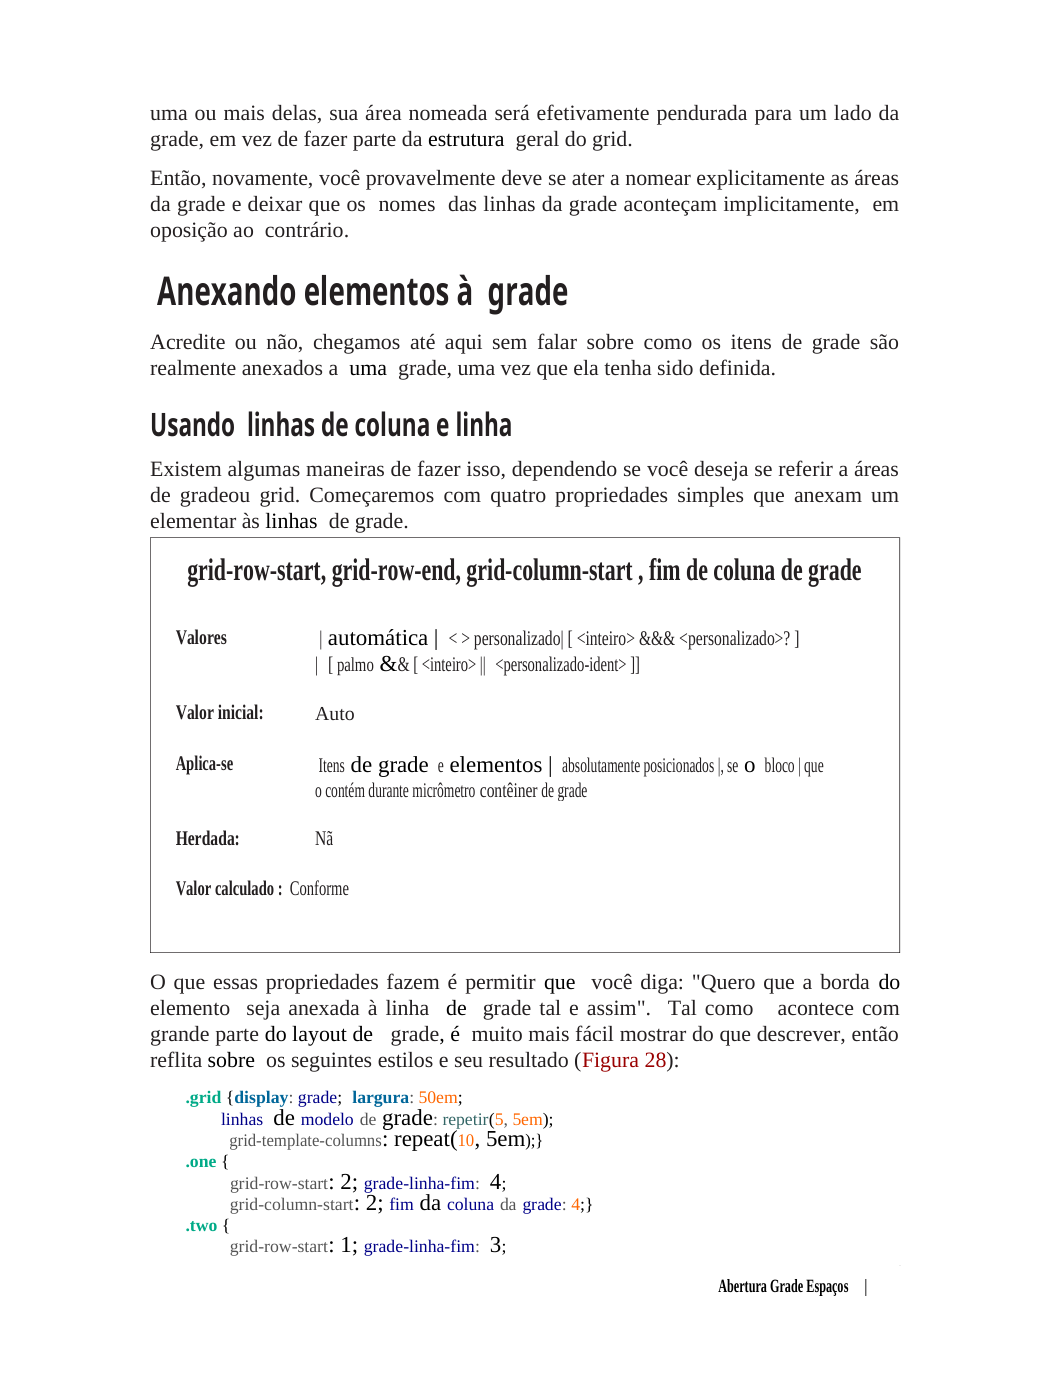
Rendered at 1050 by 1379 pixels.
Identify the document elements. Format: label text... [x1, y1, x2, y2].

text grid-column-start: 2; fim da coluna da grade: 4;} [221, 1193, 989, 1215]
text grid-row-start: 2; grade-linha-fim: 4; [221, 1172, 989, 1193]
text .grid {display: grade; largura: 50em; [185, 1086, 989, 1108]
subtitle Anexando elementos à grade [150, 263, 989, 317]
text .one { [185, 1151, 989, 1172]
text Então, novamente, você provavelmente deve se ater a nomear explicitamente as áreas da grade e deixar que os nomes das linhas da grade aconteçam implicitamente, em oposição ao contrário. [150, 165, 900, 242]
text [150, 100, 900, 151]
subtitle Usando linhas de coluna e linha [150, 402, 989, 446]
text O que essas propriedades fazem é permitir que você diga: "Quero que a borda do elemento seja anexada à linha de grade tal e assim". Tal como acontece com grande parte do layout de grade, é muito mais fácil mostrar do que descrever, então reflita sobre os seguintes estilos e seu resultado (Figura 28): [150, 969, 900, 1072]
text Acredite ou não, chegamos até aqui sem falar sobre como os itens de grade são realmente anexados a uma grade, uma vez que ela tenha sido definida. [150, 329, 900, 380]
text grid-row-start: 1; grade-linha-fim: 3; [221, 1236, 989, 1257]
text .two { [185, 1215, 989, 1236]
text Existem algumas maneiras de fazer isso, dependendo se você deseja se referir a áreas de gradeou grid. Começaremos com quatro propriedades simples que anexam um elementar às linhas de grade. [150, 456, 900, 533]
text grid-template-columns: repeat(10, 5em);} [221, 1130, 989, 1151]
text linhas de modelo de grade: repetir(5, 5em); [221, 1108, 989, 1130]
